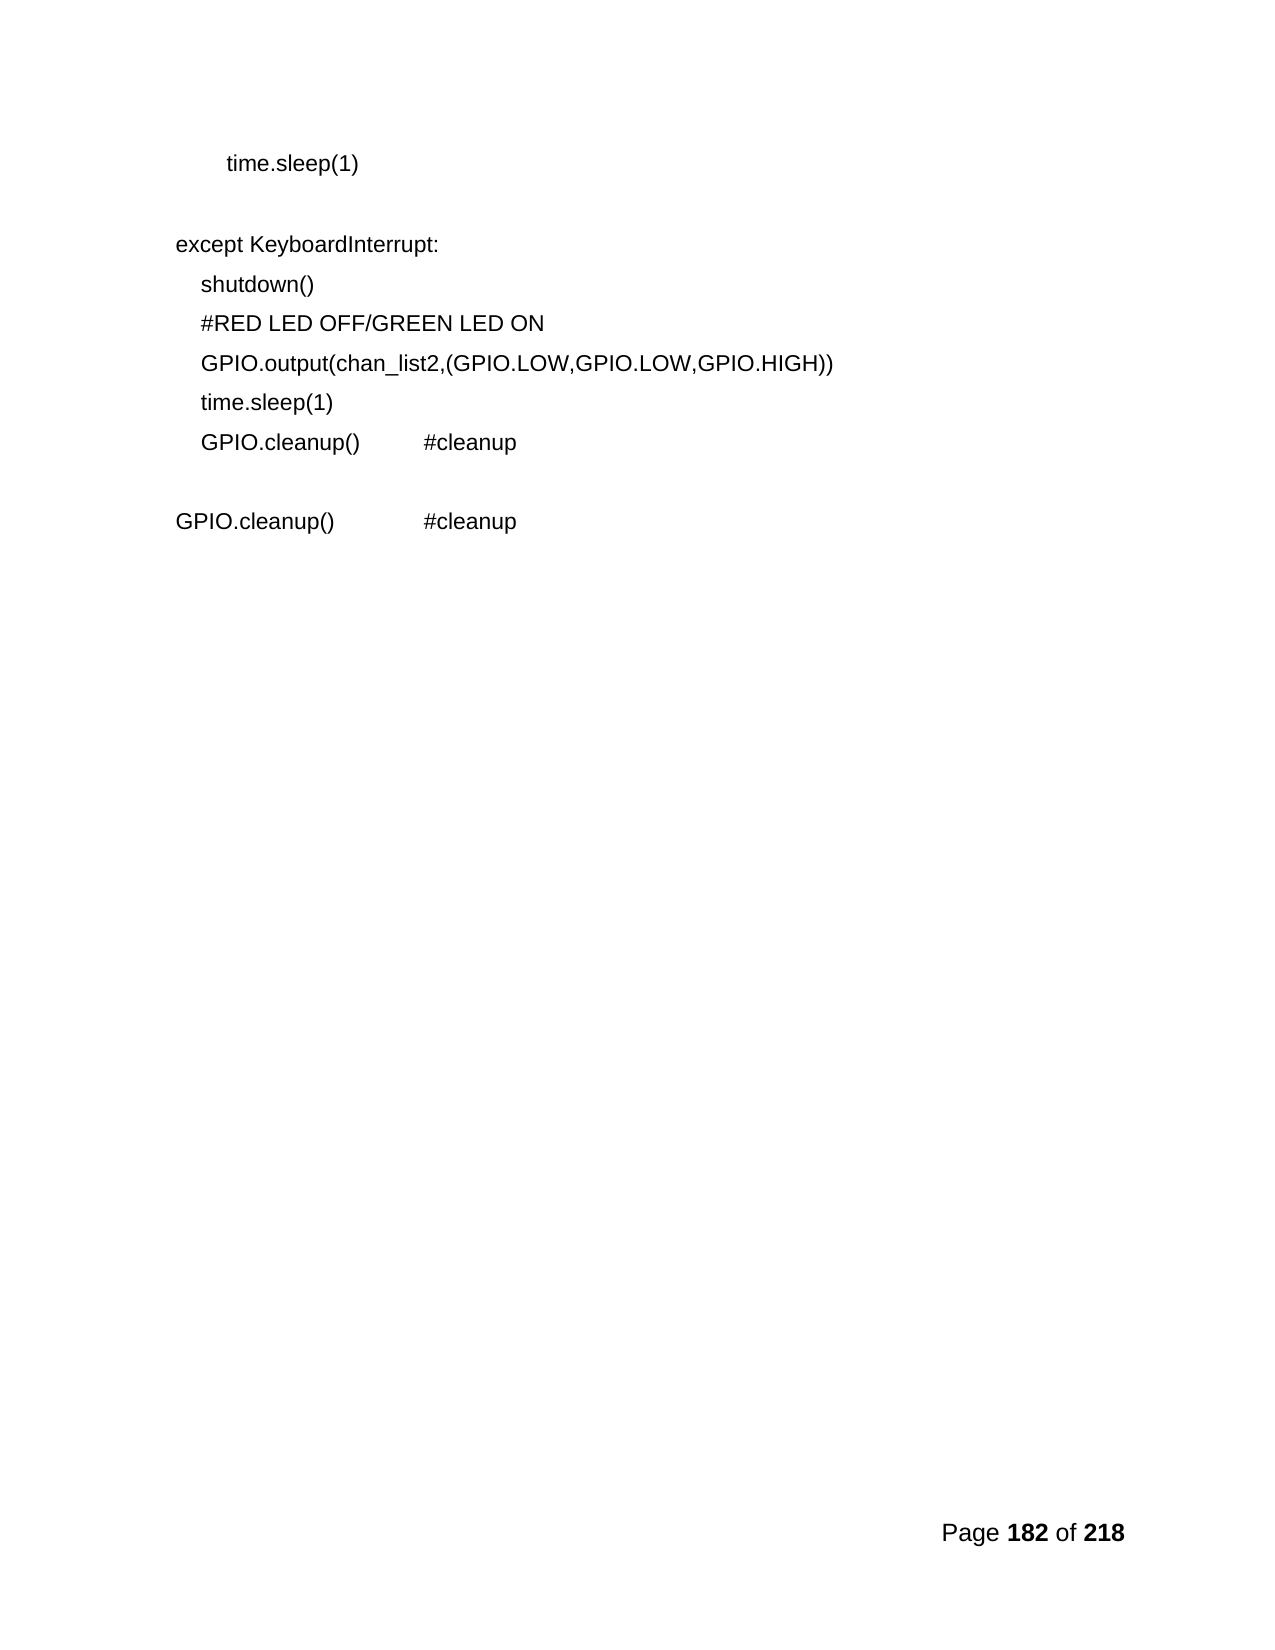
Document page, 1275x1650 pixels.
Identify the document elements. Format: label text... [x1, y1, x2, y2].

text GPIO.output(chan_list2,(GPIO.LOW,GPIO.LOW,GPIO.HIGH)) [150, 350, 1125, 376]
text time.sleep(1) [150, 150, 1125, 176]
text shutdown() [150, 271, 1125, 297]
text #RED LED OFF/GREEN LED ON [150, 310, 1125, 337]
text except KeyboardInterrupt: [150, 231, 1125, 258]
text GPIO.cleanup() #cleanup [150, 429, 1125, 455]
text time.sleep(1) [150, 389, 1125, 416]
text GPIO.cleanup() #cleanup [150, 508, 1125, 534]
